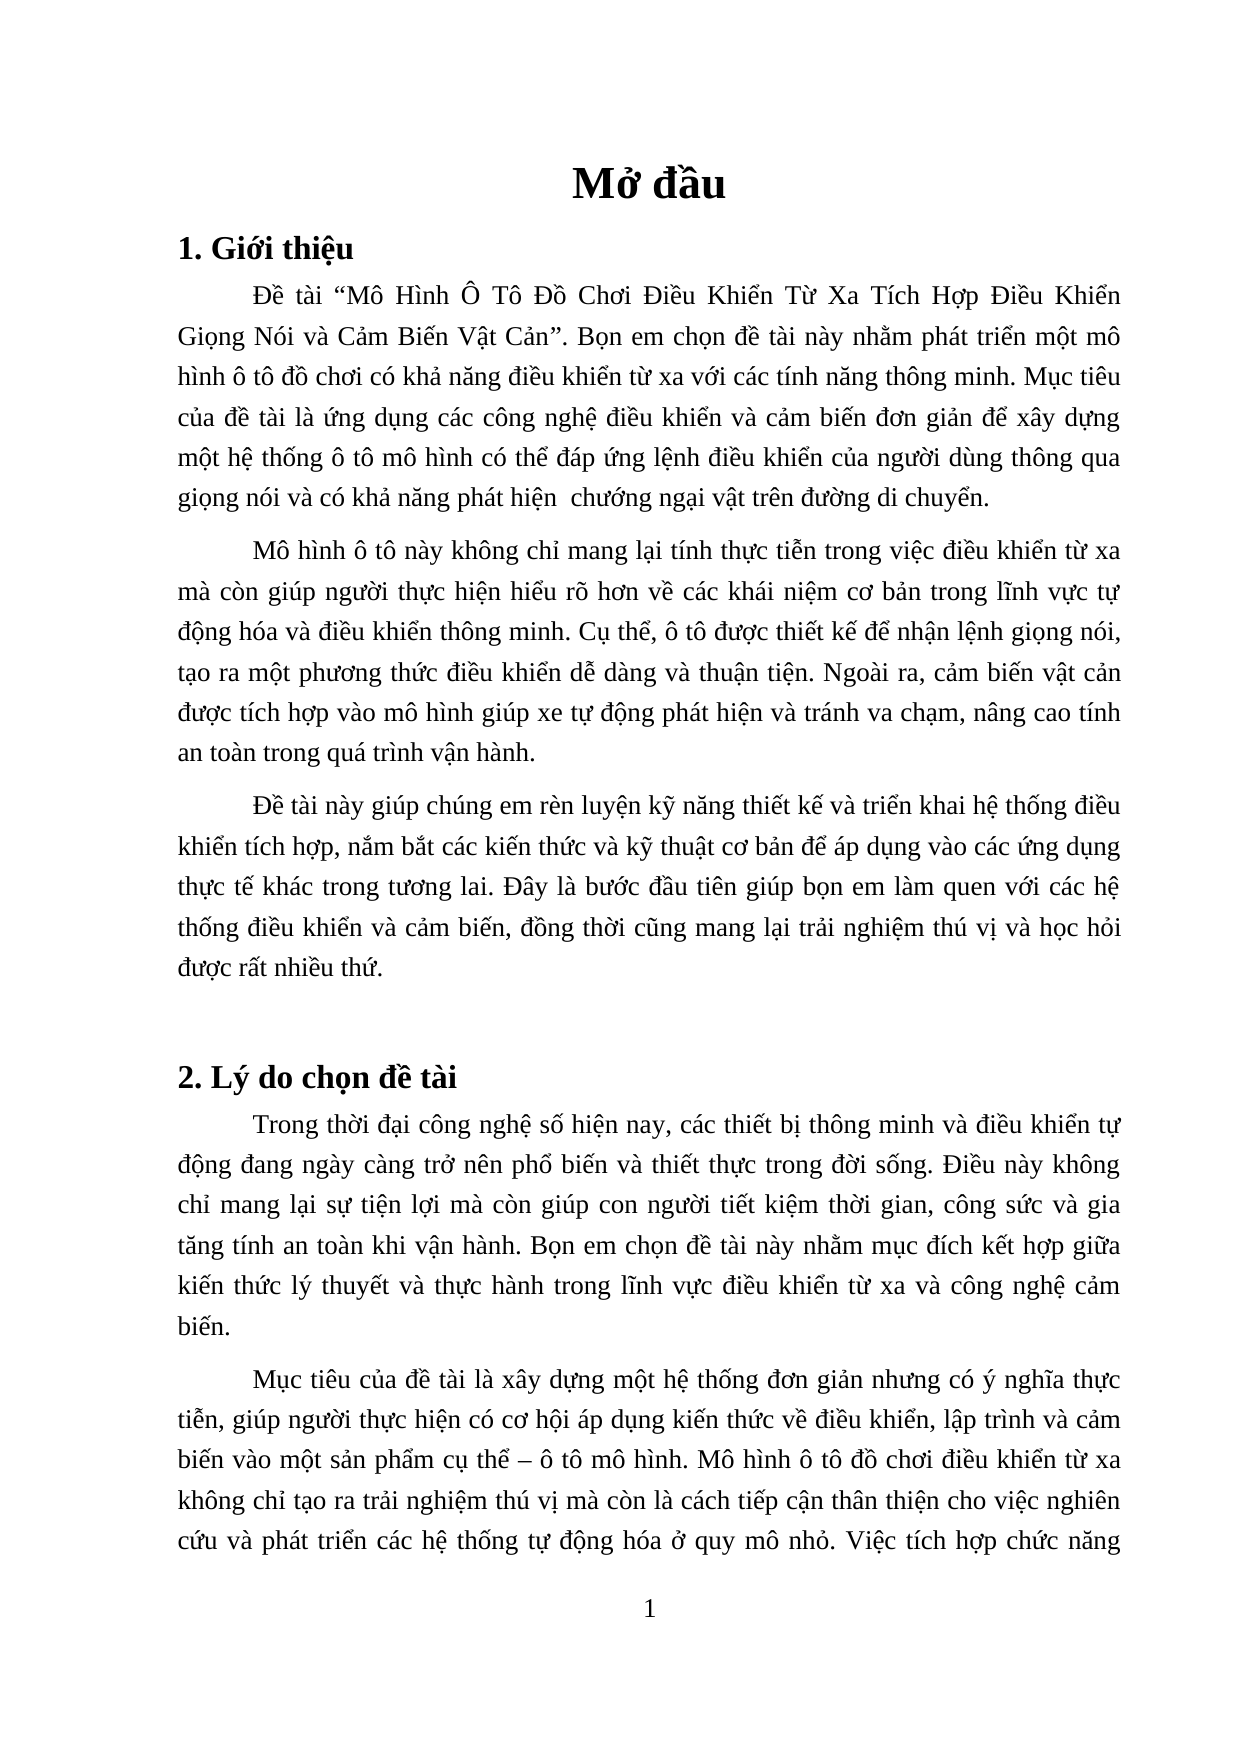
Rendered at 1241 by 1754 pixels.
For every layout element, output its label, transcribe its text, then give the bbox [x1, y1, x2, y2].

text Đề tài “Mô Hình Ô Tô Đồ Chơi Điều Khiển Từ Xa Tích Hợp Điều Khiển Giọng Nói và Cảm Biến Vật Cản”. Bọn em chọn đề tài này nhằm phát triển một mô hình ô tô đồ chơi có khả năng điều khiển từ xa với các tính năng thông minh. Mục tiêu của đề tài là ứng dụng các công nghệ điều khiển và cảm biến đơn giản để xây dựng một hệ thống ô tô mô hình có thể đáp ứng lệnh điều khiển của người dùng thông qua giọng nói và có khả năng phát hiện chướng ngại vật trên đường di chuyển. [177, 279, 1122, 513]
subtitle Mở đầu [177, 156, 1122, 208]
text Trong thời đại công nghệ số hiện nay, các thiết bị thông minh và điều khiển tự động đang ngày càng trở nên phổ biến và thiết thực trong đời sống. Điều này không chỉ mang lại sự tiện lợi mà còn giúp con người tiết kiệm thời gian, công sức và gia tăng tính an toàn khi vận hành. Bọn em chọn đề tài này nhằm mục đích kết hợp giữa kiến thức lý thuyết và thực hành trong lĩnh vực điều khiển từ xa và công nghệ cảm biến. [177, 1108, 1122, 1341]
subtitle 1. Giới thiệu [177, 229, 1122, 267]
text Đề tài này giúp chúng em rèn luyện kỹ năng thiết kế và triển khai hệ thống điều khiển tích hợp, nắm bắt các kiến thức và kỹ thuật cơ bản để áp dụng vào các ứng dụng thực tế khác trong tương lai. Đây là bước đầu tiên giúp bọn em làm quen với các hệ thống điều khiển và cảm biến, đồng thời cũng mang lại trải nghiệm thú vị và học hỏi được rất nhiều thứ. [177, 789, 1122, 982]
subtitle 2. Lý do chọn đề tài [177, 1057, 1122, 1095]
text Mô hình ô tô này không chỉ mang lại tính thực tiễn trong việc điều khiển từ xa mà còn giúp người thực hiện hiểu rõ hơn về các khái niệm cơ bản trong lĩnh vực tự động hóa và điều khiển thông minh. Cụ thể, ô tô được thiết kế để nhận lệnh giọng nói, tạo ra một phương thức điều khiển dễ dàng và thuận tiện. Ngoài ra, cảm biến vật cản được tích hợp vào mô hình giúp xe tự động phát hiện và tránh va chạm, nâng cao tính an toàn trong quá trình vận hành. [177, 534, 1122, 768]
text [177, 1363, 1122, 1556]
